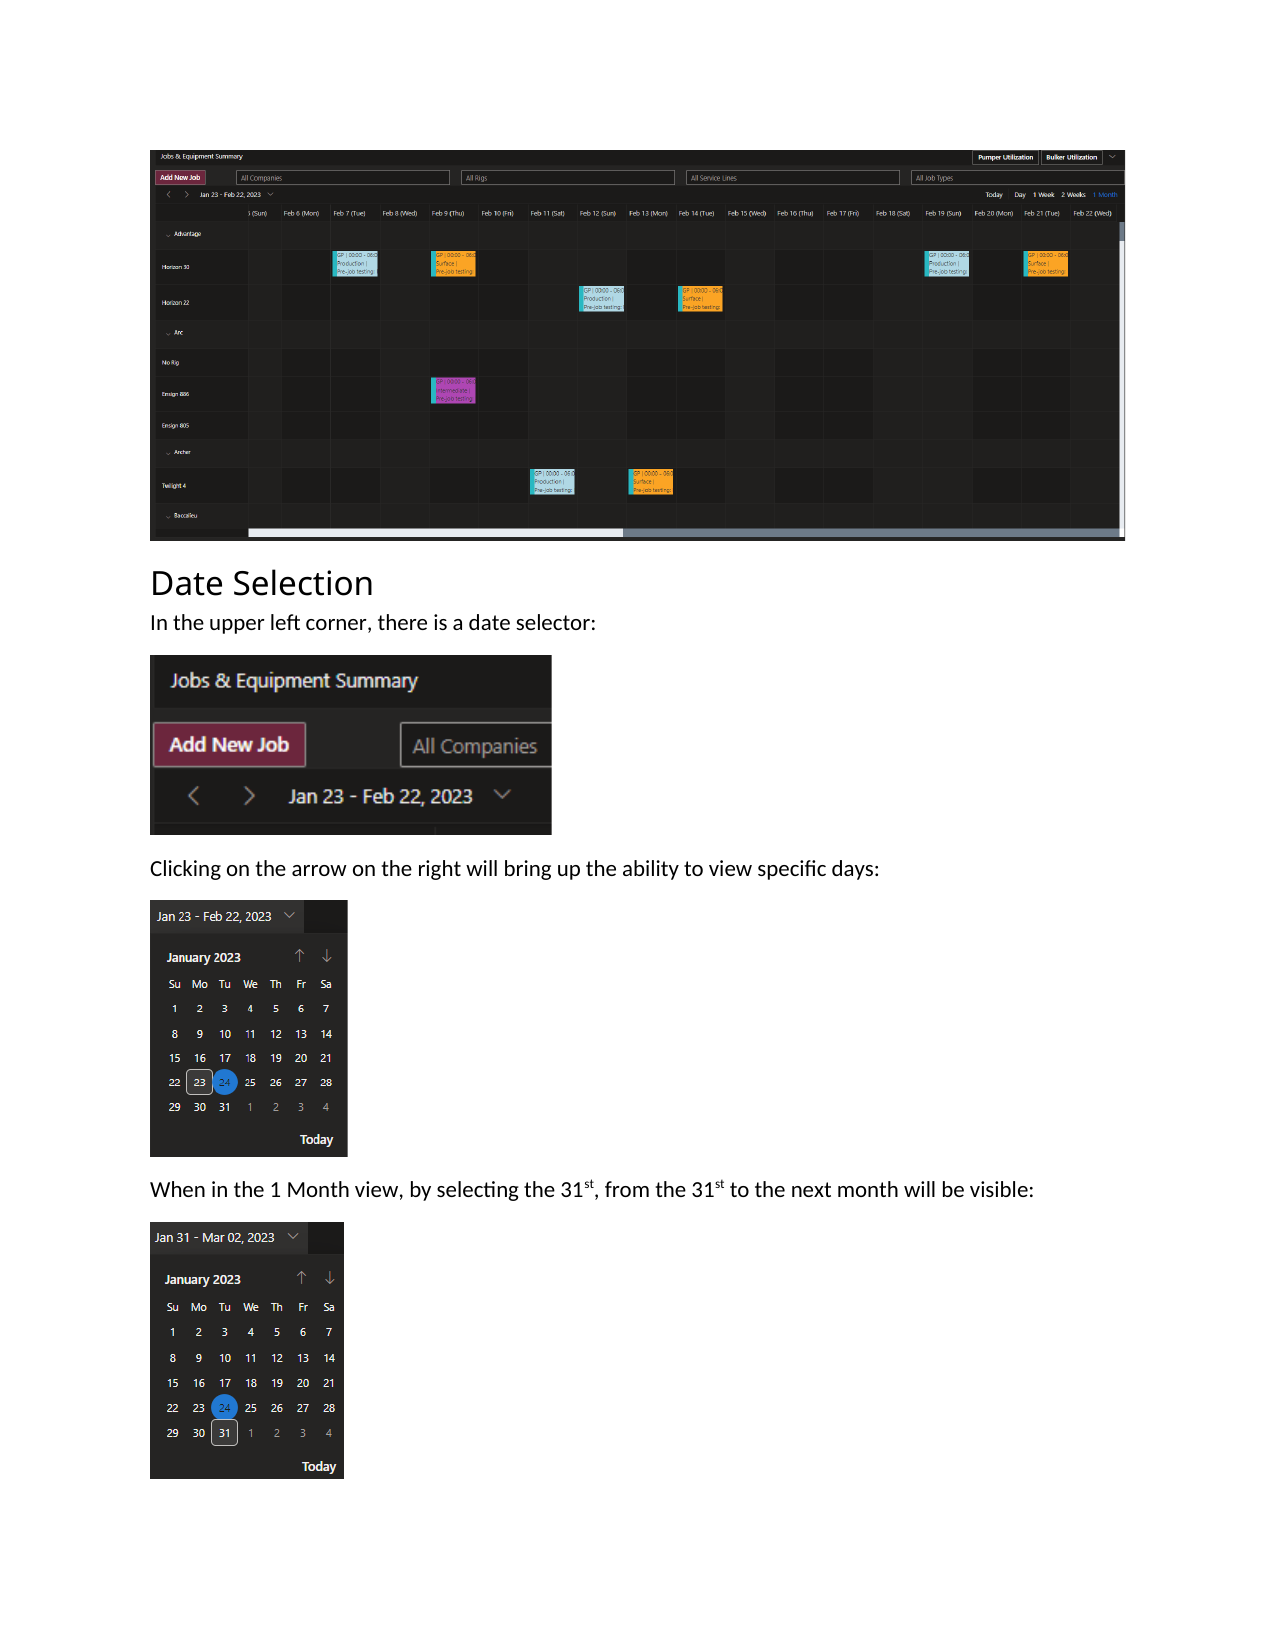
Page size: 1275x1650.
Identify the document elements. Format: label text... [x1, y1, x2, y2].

picture [150, 655, 552, 835]
picture [150, 1222, 344, 1479]
text Clicking on the arrow on the right will bring up the ability to view specific days: [150, 854, 1125, 882]
text When in the 1 Month view, by selecting the 31st, from the 31st to the next month will be visible: [150, 1175, 1125, 1203]
text In the upper left corner, there is a date selector: [150, 608, 1125, 636]
subtitle Date Selection [150, 559, 1125, 605]
picture [150, 150, 1125, 541]
picture [150, 900, 348, 1157]
